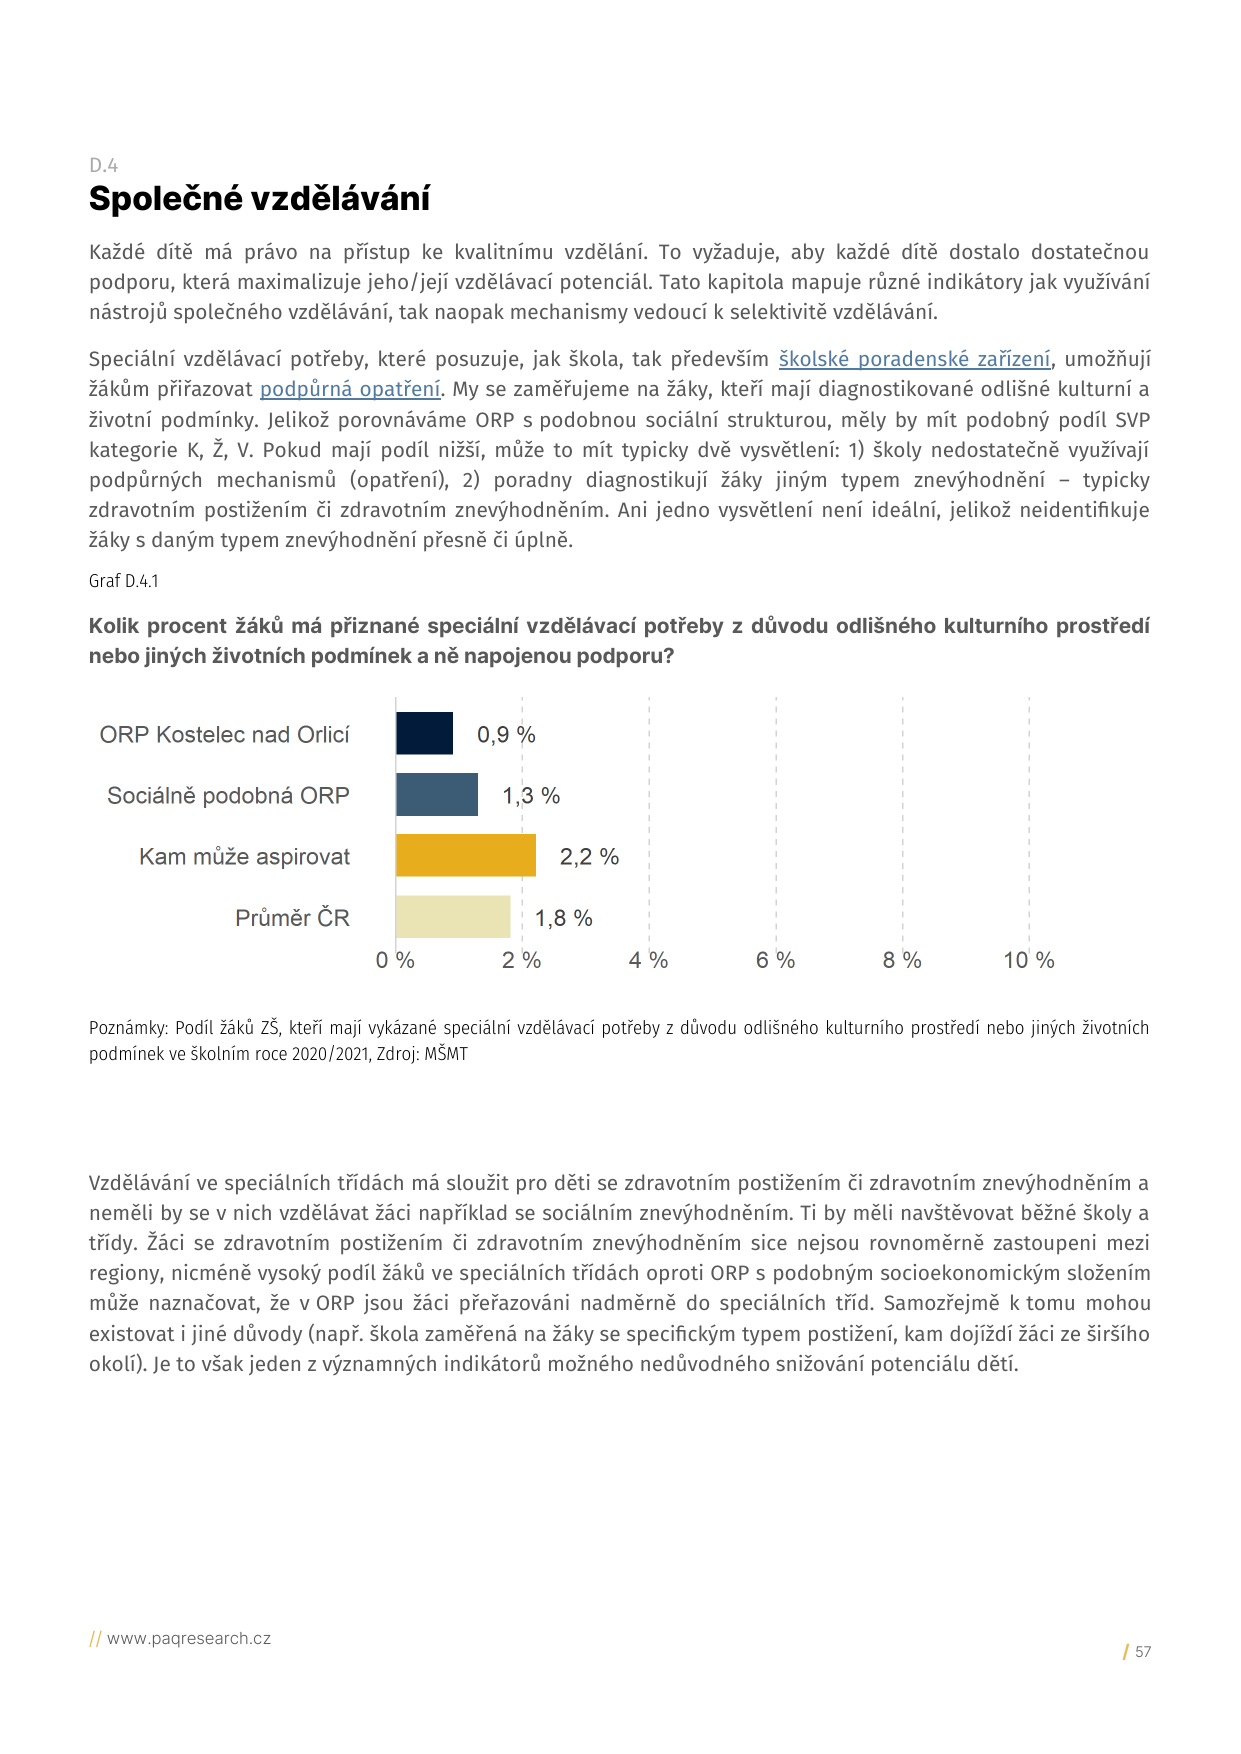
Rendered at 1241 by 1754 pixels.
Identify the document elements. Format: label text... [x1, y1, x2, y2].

text Speciální vzdělávací potřeby, které posuzuje, jak škola, tak především školské poradenské zařízení, umožňují žákům přiřazovat podpůrná opatření. My se zaměřujeme na žáky, kteří mají diagnostikované odlišné kulturní a životní podmínky. Jelikož porovnáváme ORP s podobnou sociální strukturou, měly by mít podobný podíl SVP kategorie K, Ž, V. Pokud mají podíl nižší, může to mít typicky dvě vysvětlení: 1) školy nedostatečně využívají podpůrných mechanismů (opatření), 2) poradny diagnostikují žáky jiným typem znevýhodnění – typicky zdravotním postižením či zdravotním znevýhodněním. Ani jedno vysvětlení není ideální, jelikož neidentifikuje žáky s daným typem znevýhodnění přesně či úplně. [89, 342, 1152, 553]
text Kolik procent žáků má přiznané speciální vzdělávací potřeby z důvodu odlišného kulturního prostředí nebo jiných životních podmínek a ně napojenou podporu? [89, 608, 1152, 669]
text Každé dítě má právo na přístup ke kvalitnímu vzdělání. To vyžaduje, aby každé dítě dostalo dostatečnou podporu, která maximalizuje jeho/její vzdělávací potenciál. Tato kapitola mapuje různé indikátory jak využívání nástrojů společného vzdělávání, tak naopak mechanismy vedoucí k selektivitě vzdělávání. [89, 235, 1152, 325]
text Graf D.4.1 [89, 570, 1152, 593]
text Vzdělávání ve speciálních třídách má sloužit pro děti se zdravotním postižením či zdravotním znevýhodněním a neměli by se v nich vzdělávat žáci například se sociálním znevýhodněním. Ti by měli navštěvovat běžné školy a třídy. Žáci se zdravotním postižením či zdravotním znevýhodněním sice nejsou rovnoměrně zastoupeni mezi regiony, nicméně vysoký podíl žáků ve speciálních třídách oproti ORP s podobným socioekonomickým složením může naznačovat, že v ORP jsou žáci přeřazováni nadměrně do speciálních tříd. Samozřejmě k tomu mohou existovat i jiné důvody (např. škola zaměřená na žáky se specifickým typem postižení, kam dojíždí žáci ze širšího okolí). Je to však jeden z významných indikátorů možného nedůvodného snižování potenciálu dětí. [89, 1165, 1152, 1377]
text Poznámky: Podíl žáků ZŠ, kteří mají vykázané speciální vzdělávací potřeby z důvodu odlišného kulturního prostředí nebo jiných životních podmínek ve školním roce 2020/2021, Zdroj: MŠMT [89, 1017, 1152, 1065]
picture [88, 668, 1139, 1001]
text D.4 [89, 148, 1152, 178]
subtitle Společné vzdělávání [89, 178, 1152, 218]
